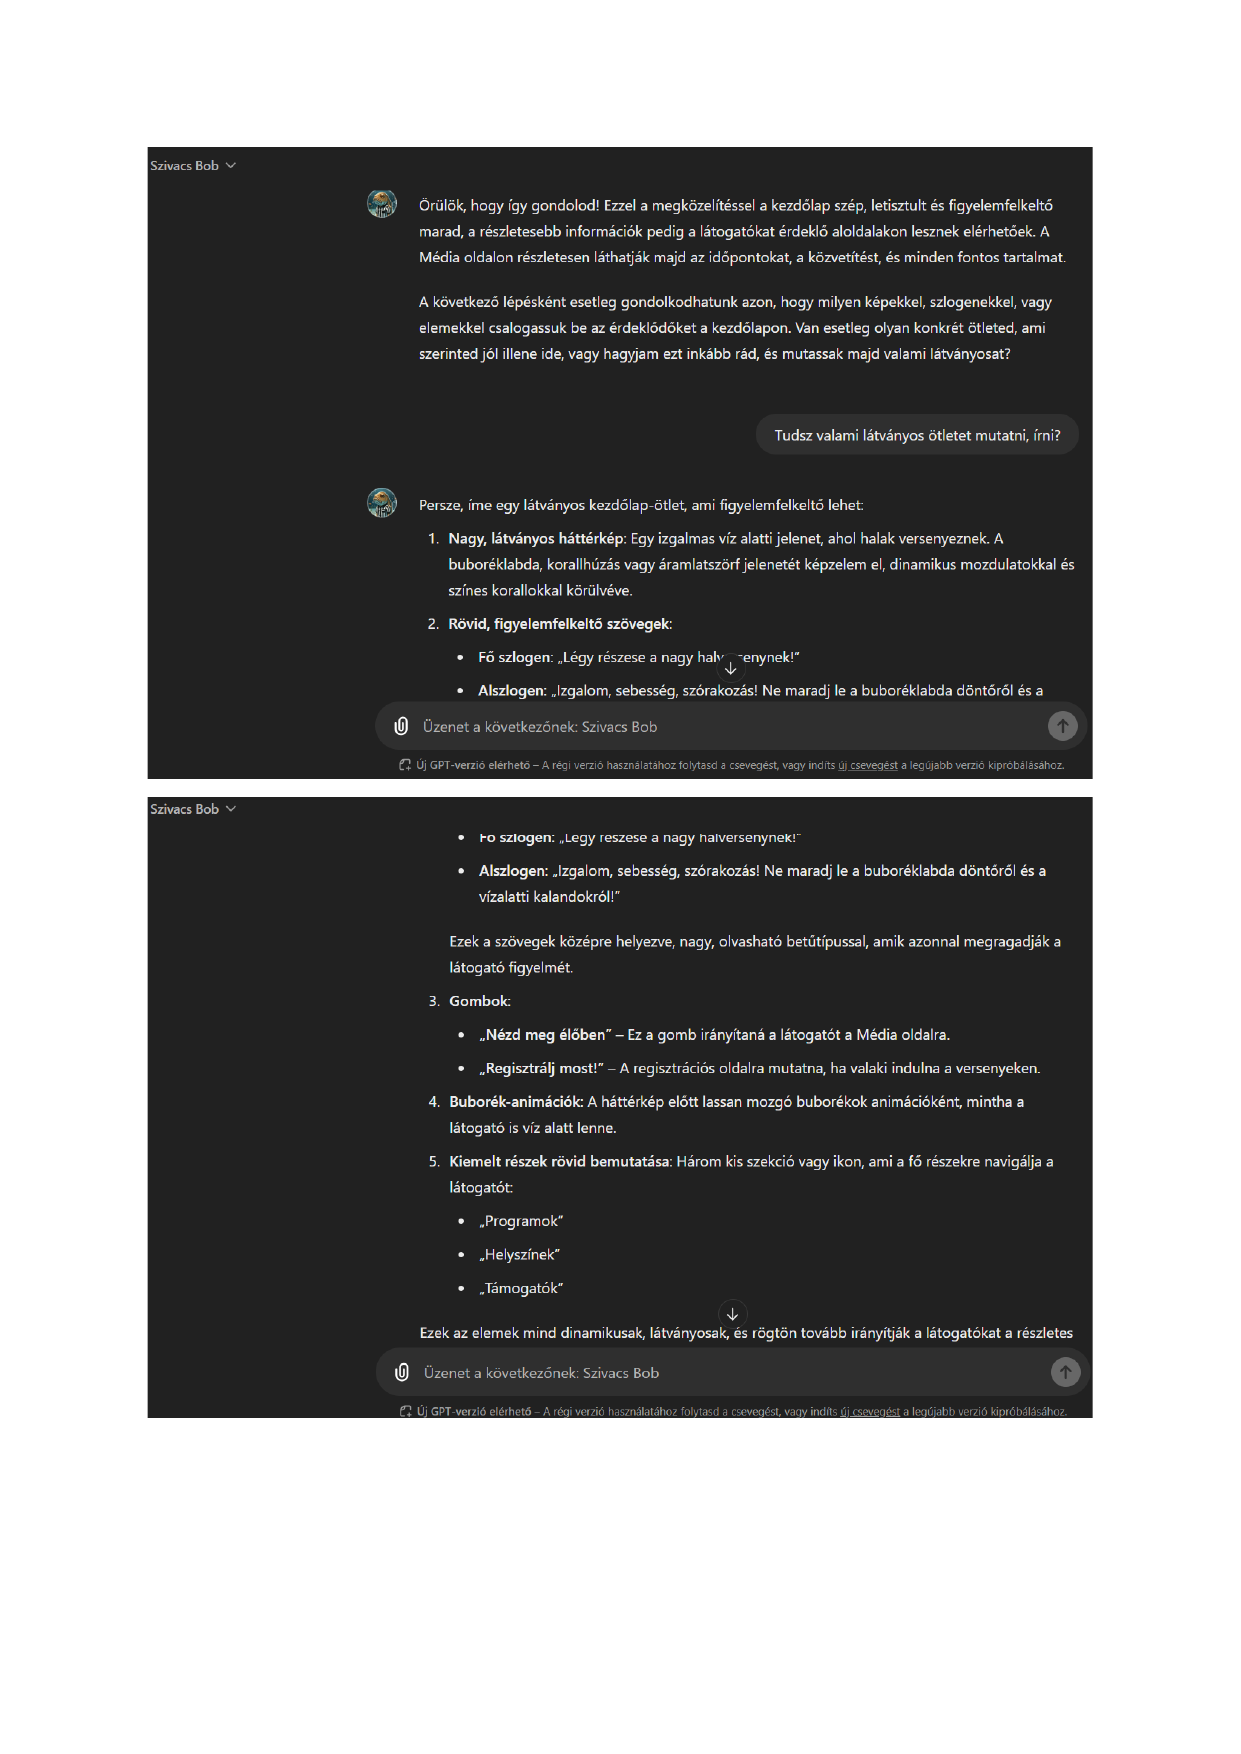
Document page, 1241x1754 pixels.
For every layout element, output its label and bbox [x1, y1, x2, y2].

picture [147, 147, 1093, 779]
picture [147, 797, 1093, 1418]
